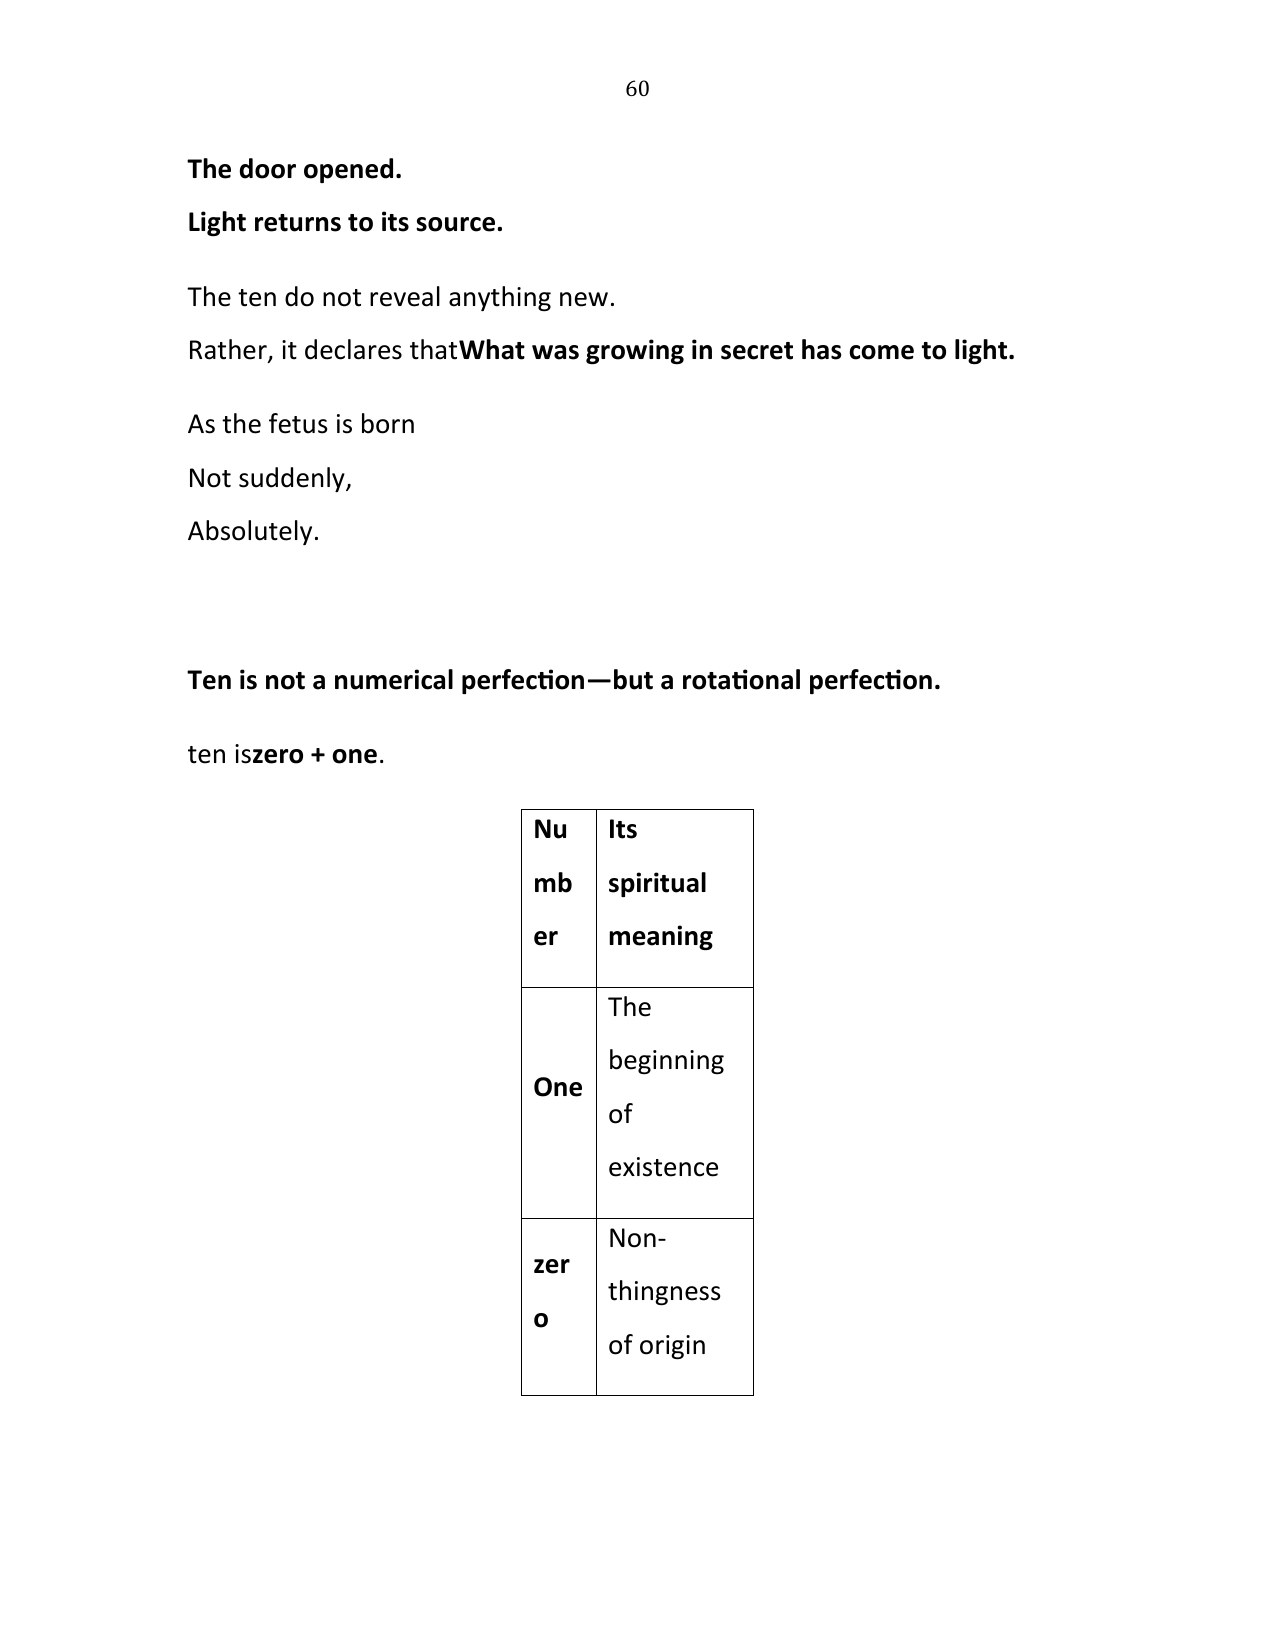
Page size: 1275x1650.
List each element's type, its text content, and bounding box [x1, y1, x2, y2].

text The ten do not reveal anything new. Rather, it declares thatWhat was growing in secret has come to light. [187, 278, 1087, 367]
table_cell One [522, 988, 596, 1218]
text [187, 150, 1087, 239]
text As the fetus is born Not suddenly, Absolutely. [187, 405, 1087, 548]
text ten iszero + one. [187, 735, 1087, 771]
table_header Its spiritual meaning [597, 810, 753, 987]
table_cell The beginning of existence [597, 988, 753, 1218]
table_cell zero [522, 1219, 596, 1395]
table_cell Non-thingness of origin [597, 1219, 753, 1395]
table_header Number [522, 810, 596, 987]
text Ten is not a numerical perfection—but a rotational perfection. [187, 661, 1087, 696]
